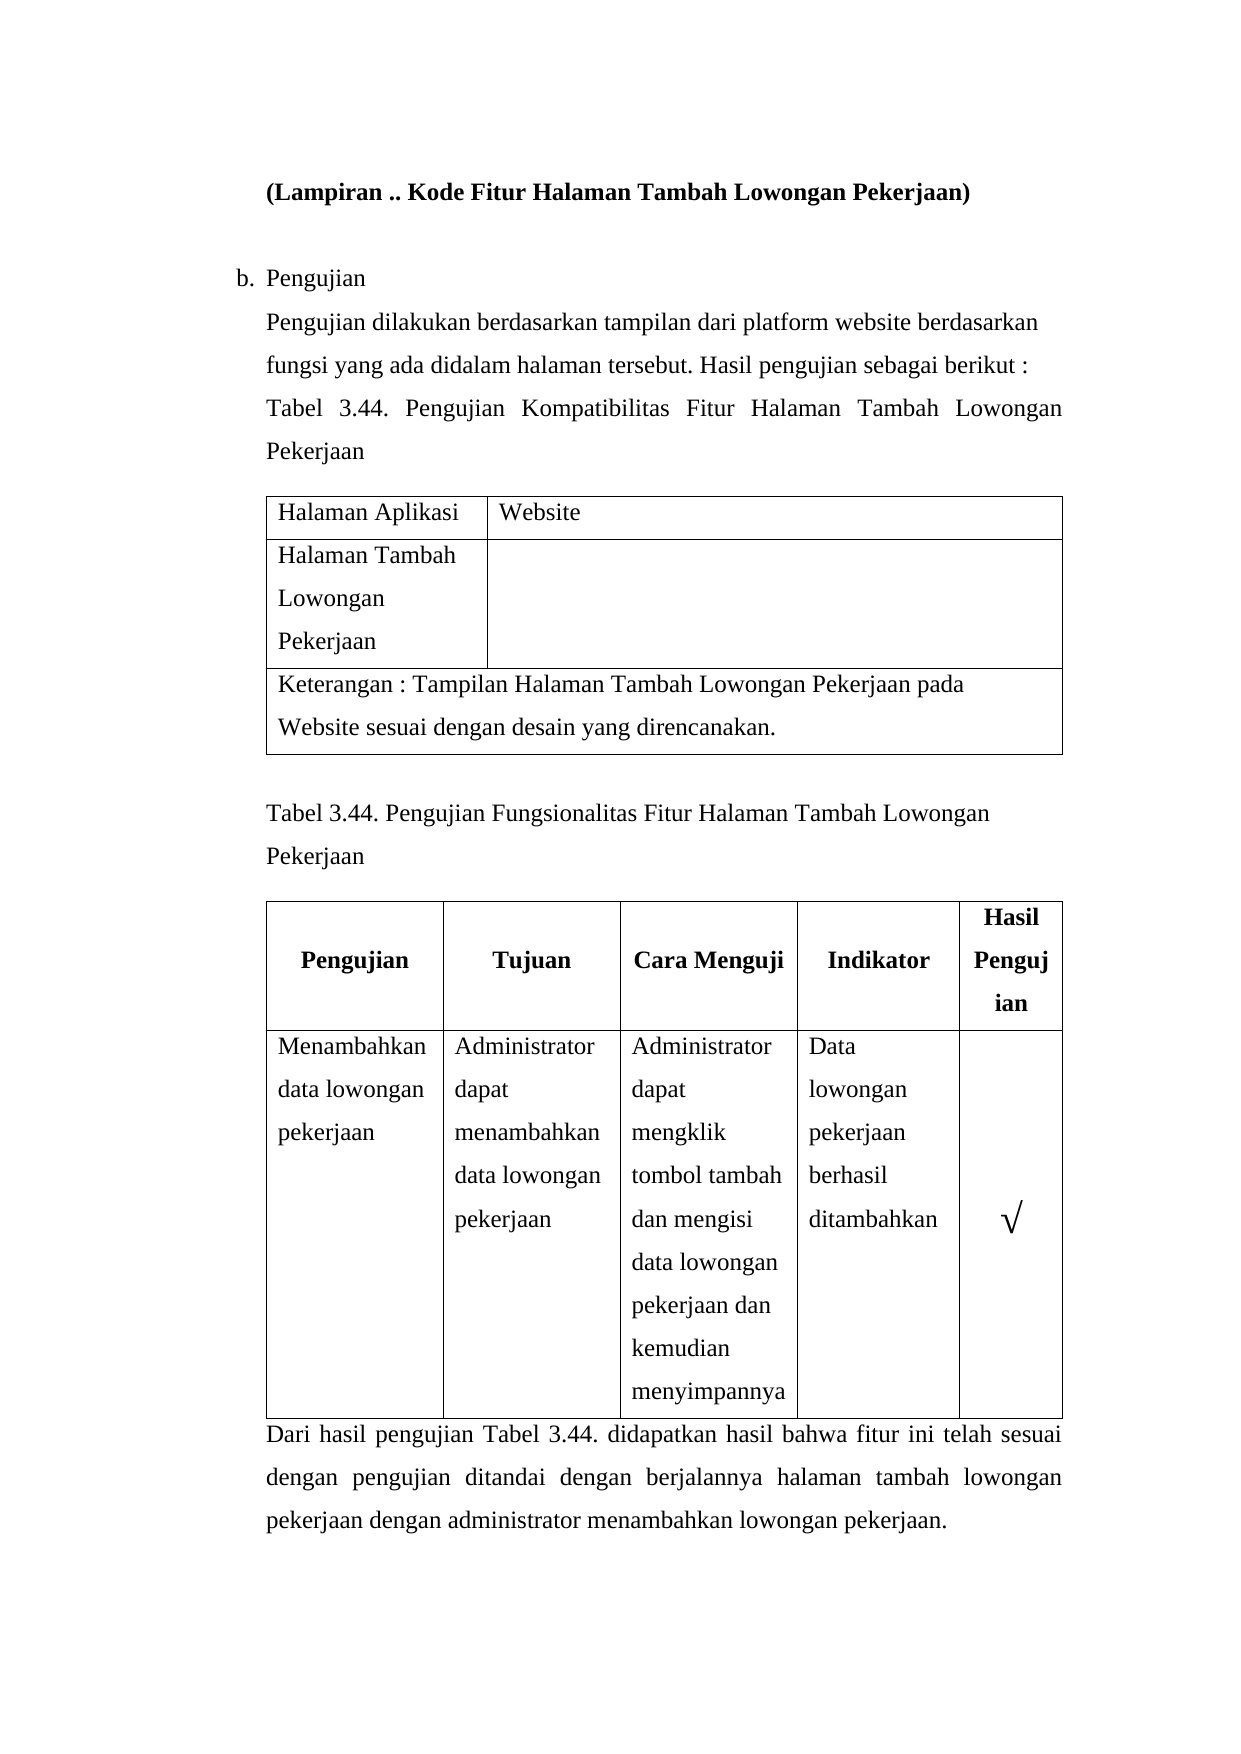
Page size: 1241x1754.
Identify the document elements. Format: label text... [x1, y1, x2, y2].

table_cell Menambahkan data lowongan pekerjaan [267, 1031, 443, 1418]
list Tabel 3.44. Pengujian Fungsionalitas Fitur Halaman Tambah Lowongan Pekerjaan [266, 798, 1063, 870]
list Dari hasil pengujian Tabel 3.44. didapatkan hasil bahwa fitur ini telah sesuai dengan pengujian ditandai dengan berjalannya halaman tambah lowongan pekerjaan dengan administrator menambahkan lowongan pekerjaan. [266, 1419, 1063, 1534]
list Tabel 3.44. Pengujian Kompatibilitas Fitur Halaman Tambah Lowongan Pekerjaan [266, 393, 1063, 465]
table_header Indikator [798, 902, 959, 1030]
table_header Pengujian [267, 902, 443, 1030]
table_cell Administrator dapat menambahkan data lowongan pekerjaan [444, 1031, 620, 1418]
table_header Website [488, 497, 1062, 539]
table_cell Administrator dapat mengklik tombol tambah dan mengisi data lowongan pekerjaan dan kemudian menyimpannya [621, 1031, 797, 1418]
list Pengujian [236, 263, 1063, 292]
list Pengujian dilakukan berdasarkan tampilan dari platform website berdasarkan fungsi yang ada didalam halaman tersebut. Hasil pengujian sebagai berikut : [266, 307, 1063, 378]
table_header Cara Menguji [621, 902, 797, 1030]
list (Lampiran .. Kode Fitur Halaman Tambah Lowongan Pekerjaan) [266, 177, 1063, 206]
table_cell Data lowongan pekerjaan berhasil ditambahkan [798, 1031, 959, 1418]
table_cell Keterangan : Tampilan Halaman Tambah Lowongan Pekerjaan pada Website sesuai dengan desain yang direncanakan. [267, 669, 1062, 754]
table_header Hasil Pengujian [960, 902, 1062, 1030]
table_cell [488, 540, 1062, 668]
table_cell √ [960, 1031, 1062, 1418]
table_header Tujuan [444, 902, 620, 1030]
table_header Halaman Aplikasi [267, 497, 487, 539]
table_cell Halaman Tambah Lowongan Pekerjaan [267, 540, 487, 668]
